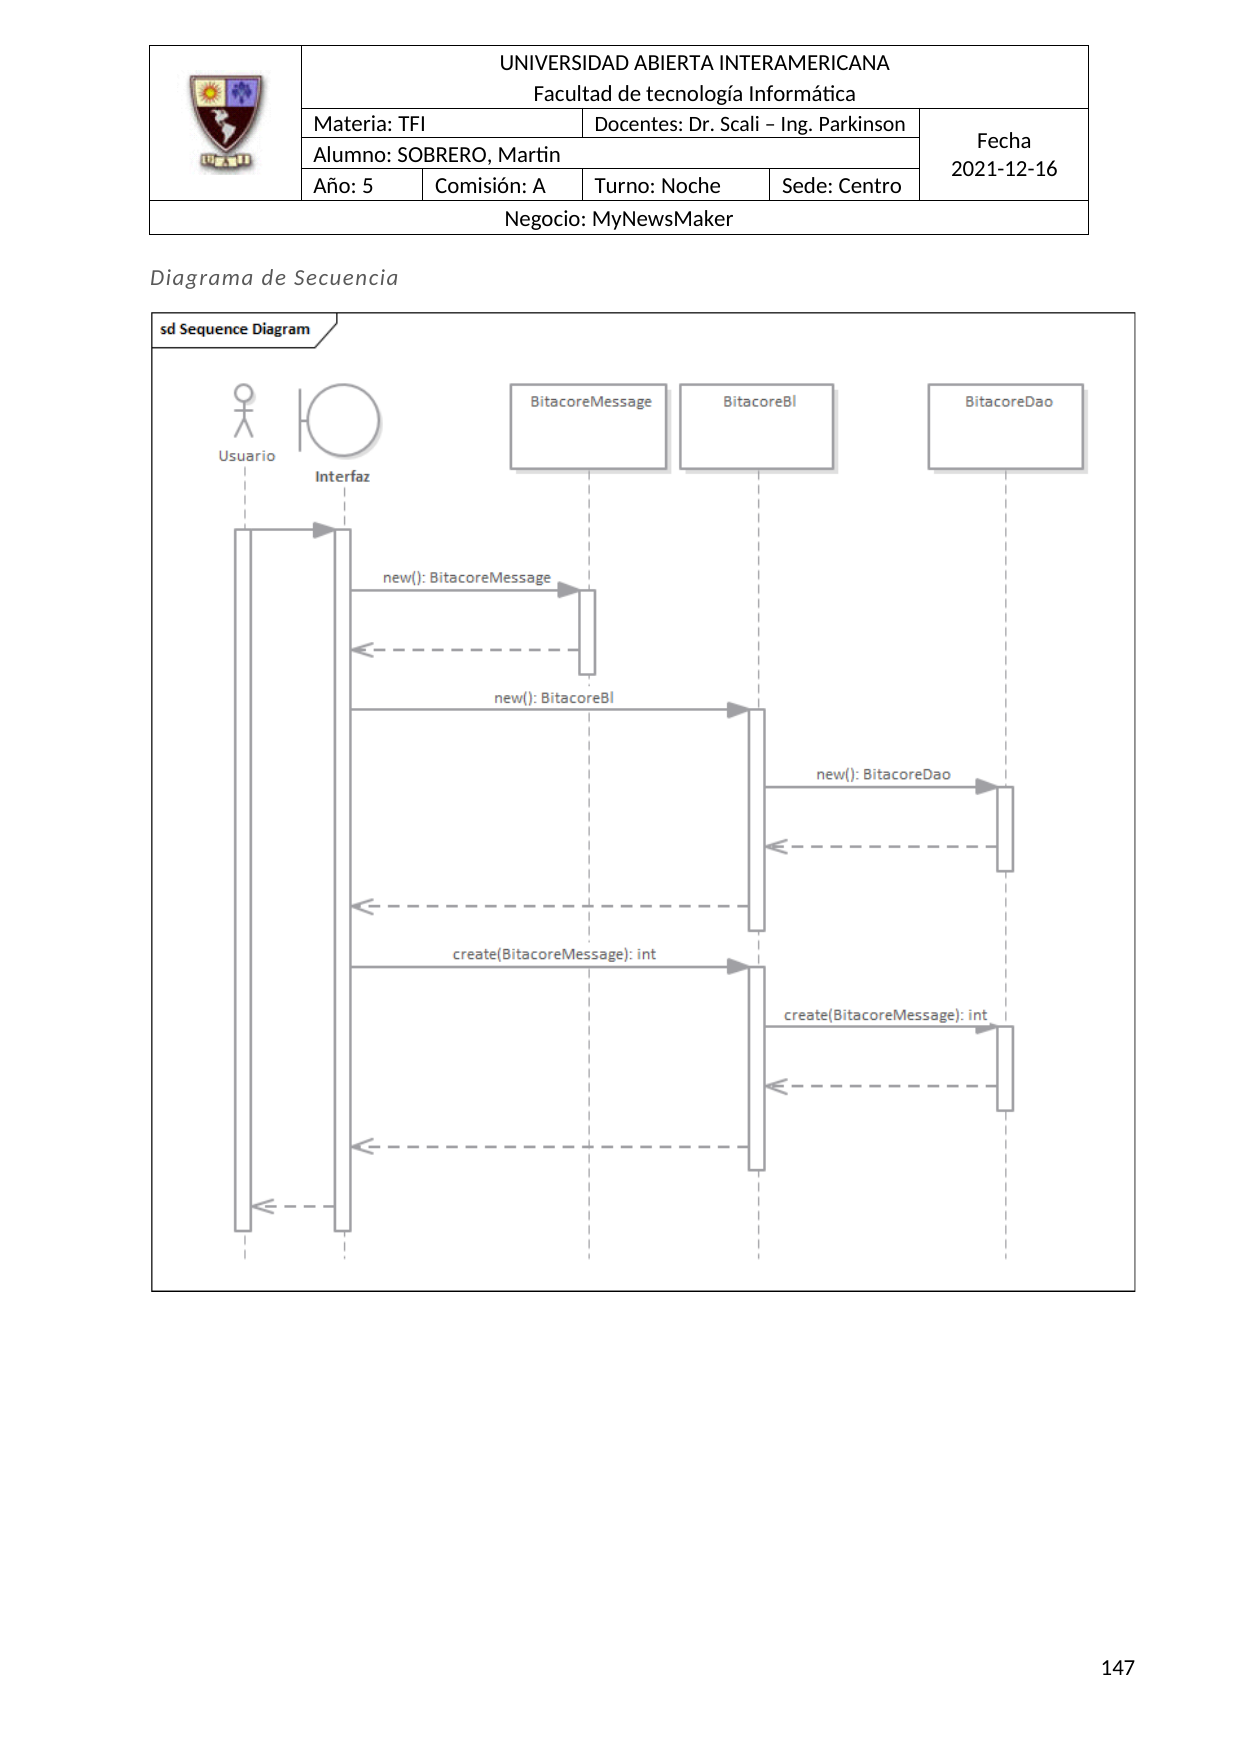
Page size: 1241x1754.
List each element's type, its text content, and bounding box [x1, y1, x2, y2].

picture [175, 67, 276, 180]
picture [150, 311, 1136, 1292]
subtitle Diagrama de Secuencia [150, 263, 1135, 291]
